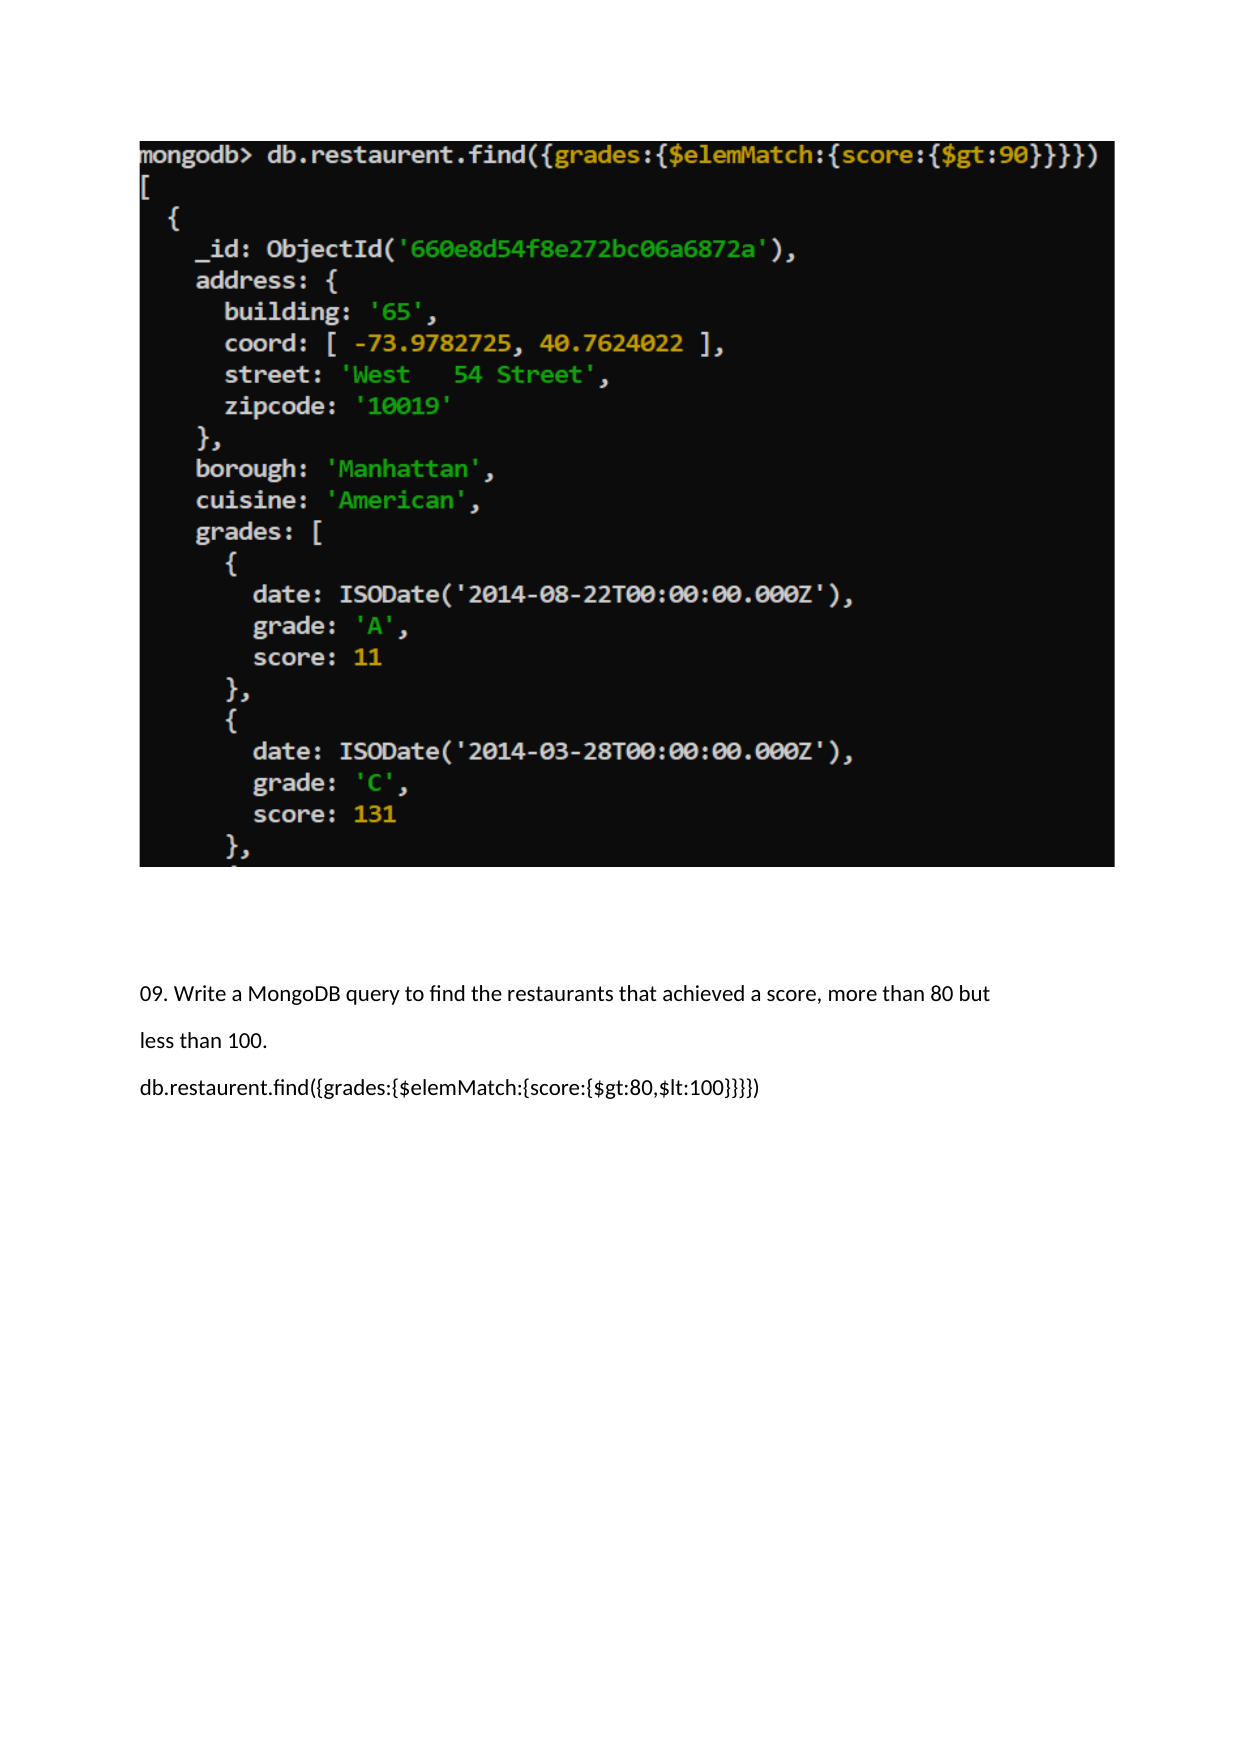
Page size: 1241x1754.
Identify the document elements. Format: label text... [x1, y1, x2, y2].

picture [139, 141, 1115, 867]
text 09. Write a MongoDB query to find the restaurants that achieved a score, more than 80 but [139, 979, 1103, 1007]
text less than 100. [139, 1026, 1103, 1054]
text db.restaurent.find({grades:{$elemMatch:{score:{$gt:80,$lt:100}}}}) [139, 1073, 1103, 1101]
